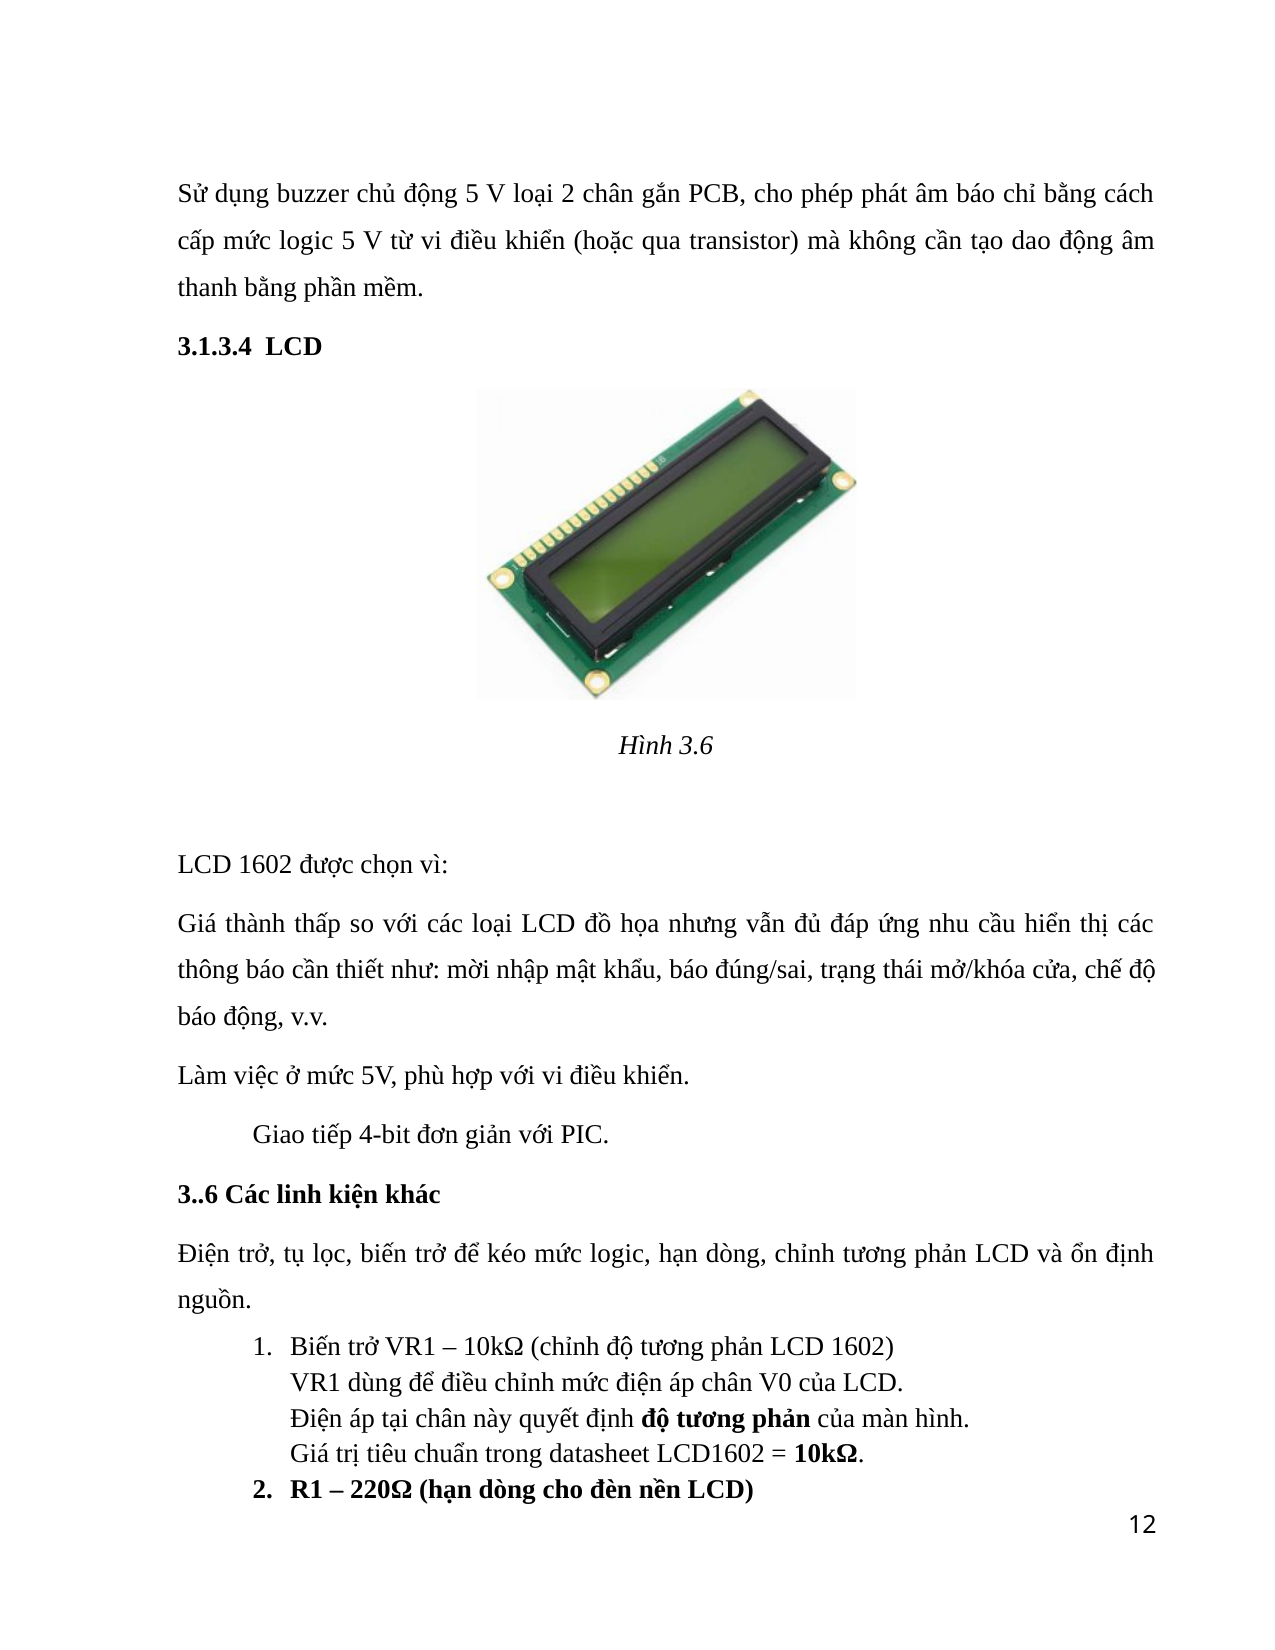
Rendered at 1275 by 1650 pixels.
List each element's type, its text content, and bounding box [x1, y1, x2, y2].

text Hình 3.6 [177, 729, 1156, 761]
list Biến trở VR1 – 10kΩ (chỉnh độ tương phản LCD 1602) [252, 1330, 1156, 1361]
text Làm việc ở mức 5V, phù hợp với vi điều khiển. [177, 1059, 1156, 1091]
text Điện trở, tụ lọc, biến trở để kéo mức logic, hạn dòng, chỉnh tương phản LCD và ổn định nguồn. [177, 1237, 1156, 1315]
text 3.1.3.4 LCD [177, 330, 1156, 361]
text 3..6 Các linh kiện khác [177, 1178, 1156, 1209]
picture [477, 388, 857, 700]
text LCD 1602 được chọn vì: [177, 848, 1156, 879]
text Giao tiếp 4-bit đơn giản với PIC. [177, 1118, 1156, 1150]
list R1 – 220Ω (hạn dòng cho đèn nền LCD) [252, 1473, 1156, 1504]
list VR1 dùng để điều chỉnh mức điện áp chân V0 của LCD. Điện áp tại chân này quyết định độ tương phản của màn hình. [290, 1366, 1156, 1433]
text Giá thành thấp so với các loại LCD đồ họa nhưng vẫn đủ đáp ứng nhu cầu hiển thị các thông báo cần thiết như: mời nhập mật khẩu, báo đúng/sai, trạng thái mở/khóa cửa, chế độ báo động, v.v. [177, 907, 1156, 1031]
text Sử dụng buzzer chủ động 5 V loại 2 chân gắn PCB, cho phép phát âm báo chỉ bằng cách cấp mức logic 5 V từ vi điều khiển (hoặc qua transistor) mà không cần tạo dao động âm thanh bằng phần mềm. [177, 177, 1156, 302]
list Giá trị tiêu chuẩn trong datasheet LCD1602 = 10kΩ. [290, 1437, 1156, 1468]
